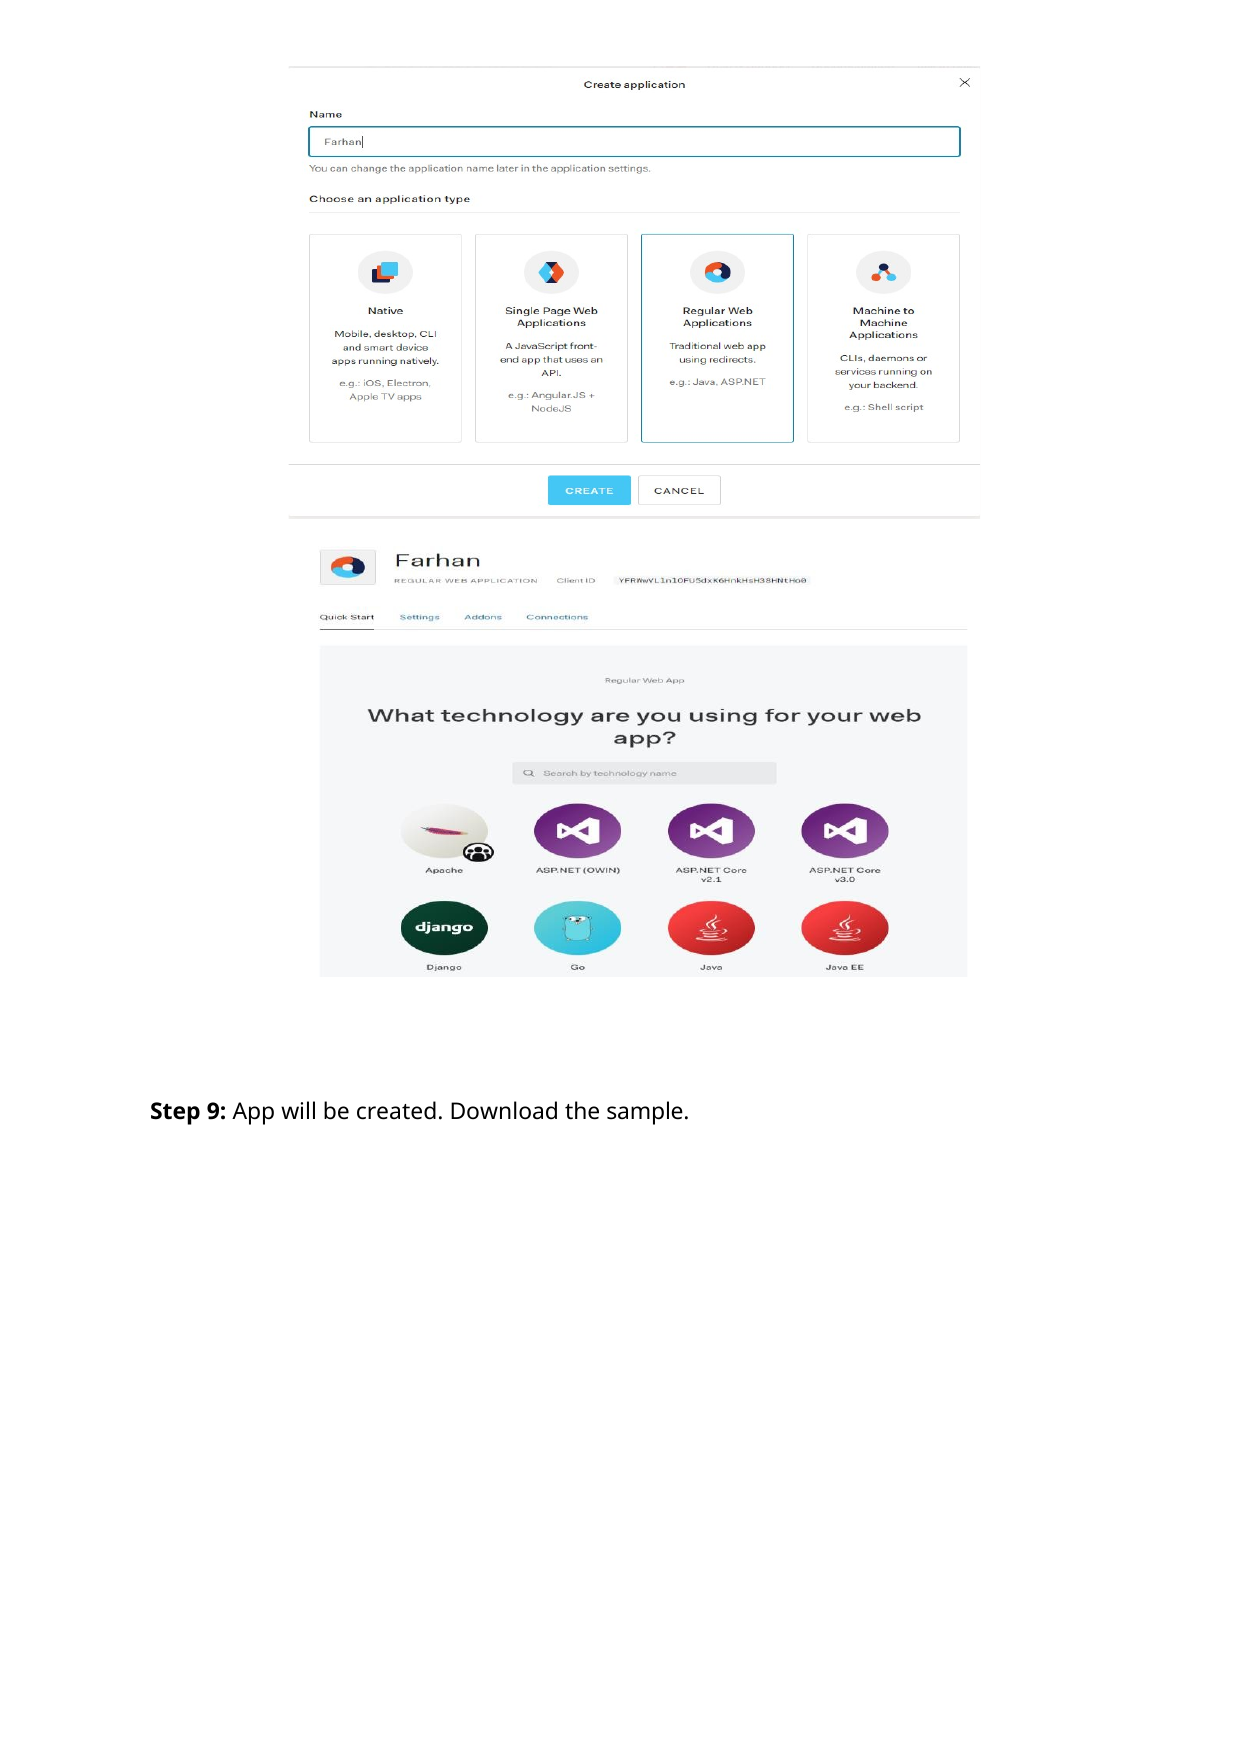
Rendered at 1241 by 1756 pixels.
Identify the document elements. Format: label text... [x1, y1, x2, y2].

picture [288, 66, 981, 519]
picture [318, 546, 968, 977]
text Step 9: App will be created. Download the sample. [150, 1095, 1240, 1126]
